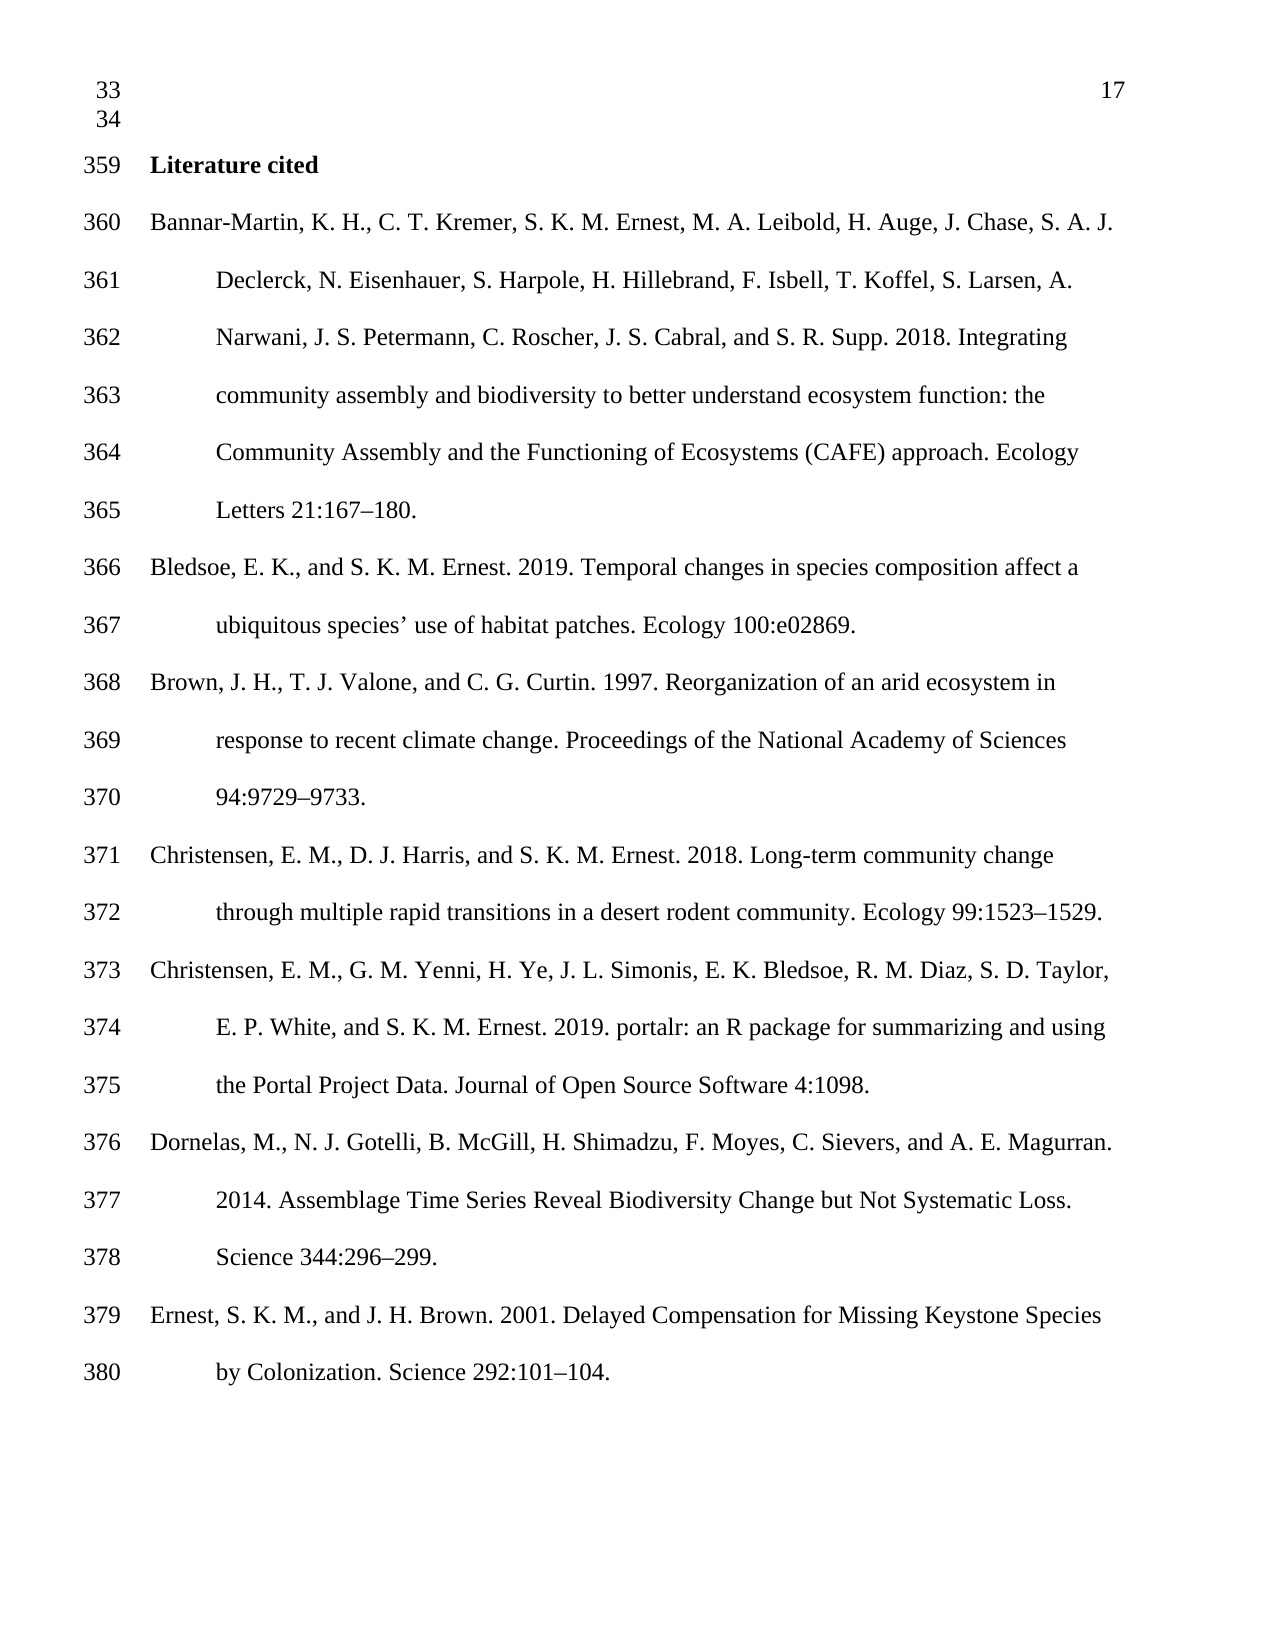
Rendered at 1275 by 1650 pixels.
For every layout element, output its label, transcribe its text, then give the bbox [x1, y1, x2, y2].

text Bledsoe, E. K., and S. K. M. Ernest. 2019. Temporal changes in species composition affect a ubiquitous species’ use of habitat patches. Ecology 100:e02869. [150, 552, 1125, 639]
text Brown, J. H., T. J. Valone, and C. G. Curtin. 1997. Reorganization of an arid ecosystem in response to recent climate change. Proceedings of the National Academy of Sciences 94:9729–9733. [150, 667, 1125, 811]
subtitle Literature cited [150, 150, 1125, 179]
text Ernest, S. K. M., and J. H. Brown. 2001. Delayed Compensation for Missing Keystone Species by Colonization. Science 292:101–104. [150, 1300, 1125, 1386]
text Dornelas, M., N. J. Gotelli, B. McGill, H. Shimadzu, F. Moyes, C. Sievers, and A. E. Magurran. 2014. Assemblage Time Series Reveal Biodiversity Change but Not Systematic Loss. Science 344:296–299. [150, 1127, 1125, 1271]
text Christensen, E. M., D. J. Harris, and S. K. M. Ernest. 2018. Long-term community change through multiple rapid transitions in a desert rodent community. Ecology 99:1523–1529. [150, 840, 1125, 926]
text Christensen, E. M., G. M. Yenni, H. Ye, J. L. Simonis, E. K. Bledsoe, R. M. Diaz, S. D. Taylor, E. P. White, and S. K. M. Ernest. 2019. portalr: an R package for summarizing and using the Portal Project Data. Journal of Open Source Software 4:1098. [150, 955, 1125, 1099]
text Bannar‐Martin, K. H., C. T. Kremer, S. K. M. Ernest, M. A. Leibold, H. Auge, J. Chase, S. A. J. Declerck, N. Eisenhauer, S. Harpole, H. Hillebrand, F. Isbell, T. Koffel, S. Larsen, A. Narwani, J. S. Petermann, C. Roscher, J. S. Cabral, and S. R. Supp. 2018. Integrating community assembly and biodiversity to better understand ecosystem function: the Community Assembly and the Functioning of Ecosystems (CAFE) approach. Ecology Letters 21:167–180. [150, 207, 1125, 524]
